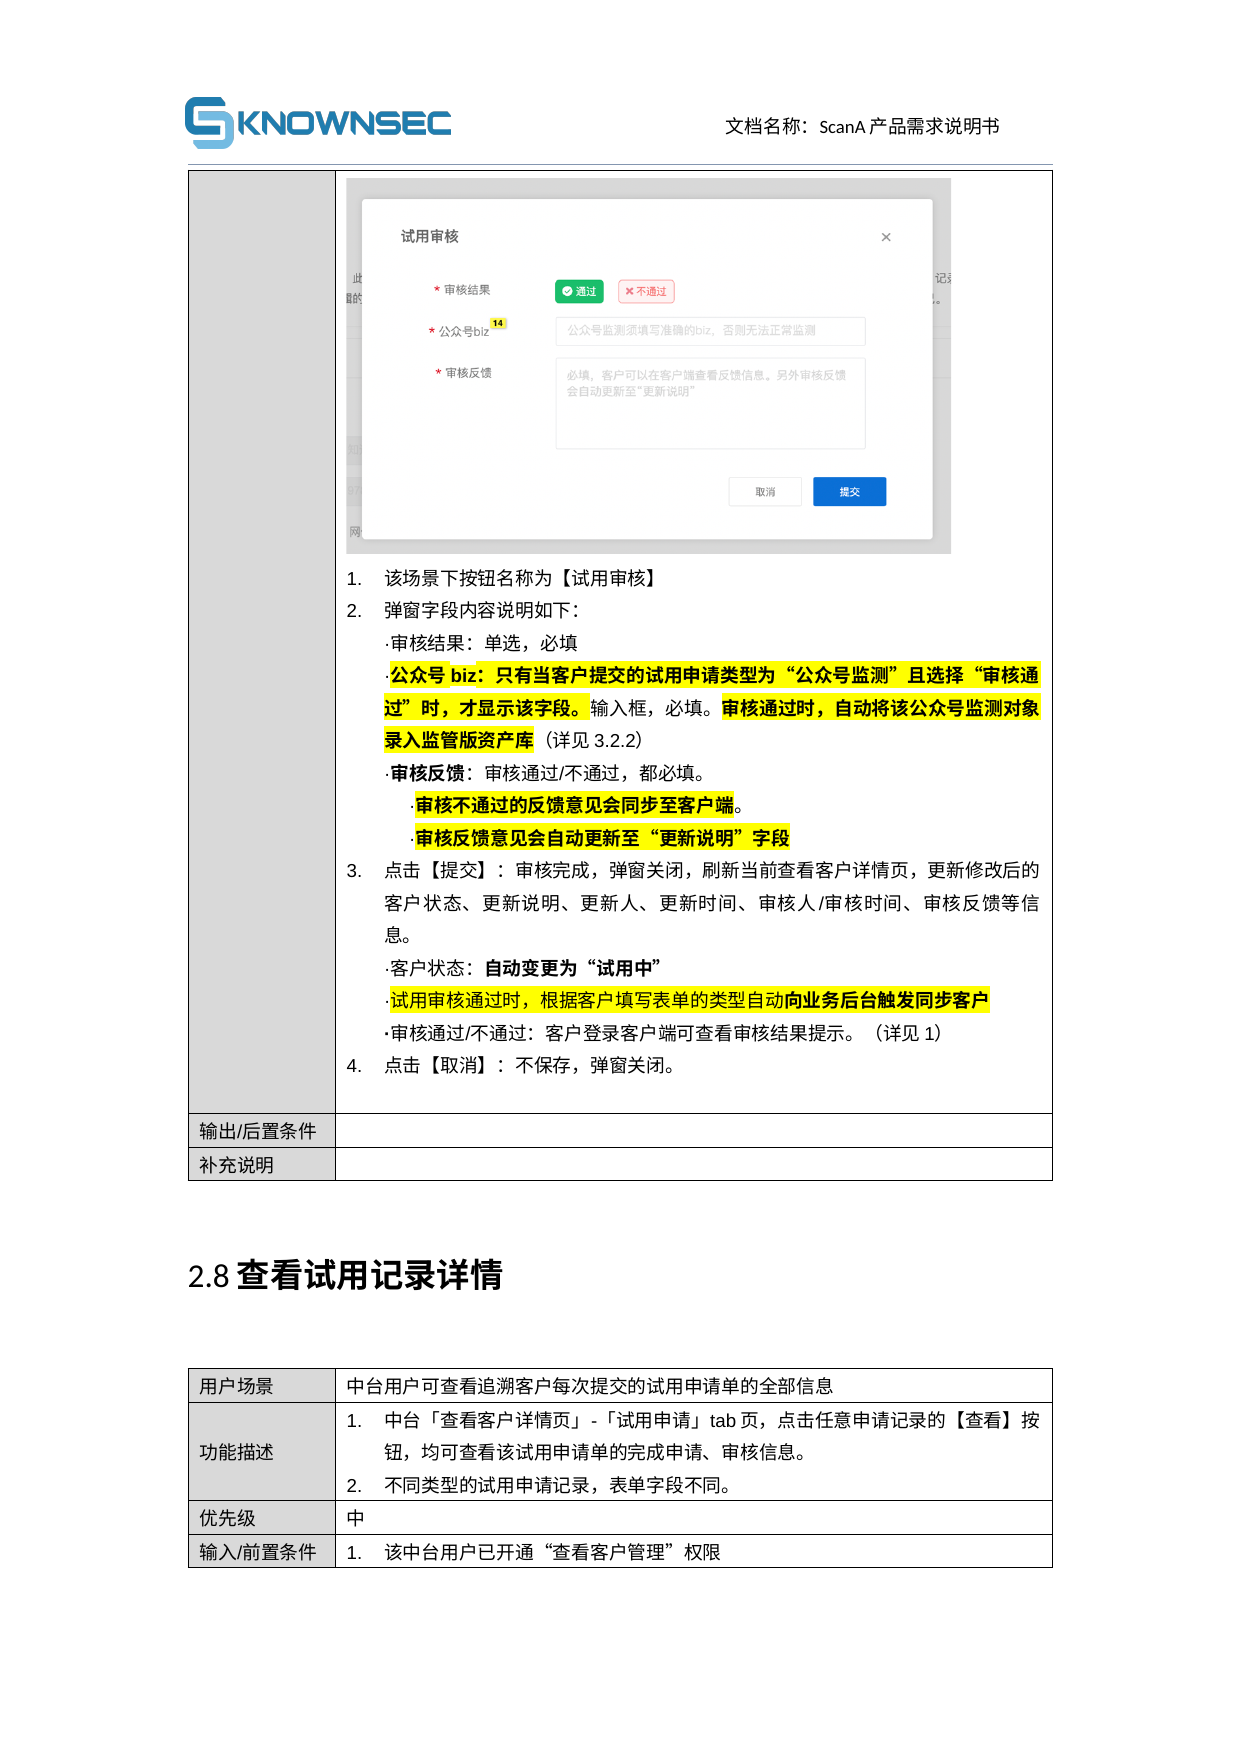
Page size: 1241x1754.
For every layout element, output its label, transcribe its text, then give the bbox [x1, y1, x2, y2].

table_cell [336, 1114, 1052, 1147]
table_cell [336, 1148, 1052, 1180]
table_header 用户场景 [189, 1369, 335, 1402]
table_header 中台用户可查看追溯客户每次提交的试用申请单的全部信息 [336, 1369, 1052, 1402]
table_cell 该中台用户已开通“查看客户管理”权限 入口: 左侧菜单栏导航点击「客户管理」-点击【查看】客户详情-「试用申请」tab页，点击【查看】按钮打开查看试用申请详情弹窗。 [336, 1535, 1052, 1567]
subtitle 2.8查看试用记录详情 [187, 1241, 1053, 1306]
table_cell 优先级 [189, 1501, 335, 1534]
table_cell 需求描述 [189, 171, 335, 1113]
table_cell 输入/前置条件 [189, 1535, 335, 1567]
table_cell 中 [336, 1501, 1052, 1534]
picture [185, 97, 451, 149]
table_cell 中台「查看客户详情页」-「试用申请」tab页，点击任意申请记录的【查看】按钮，均可查看该试用申请单的完成申请、审核信息。 不同类型的试用申请记录，表单字段不同。 [336, 1403, 1052, 1500]
picture [346, 178, 952, 554]
table_cell 功能描述 [189, 1403, 335, 1500]
table_cell 输出/后置条件 [189, 1114, 335, 1147]
table_cell 补充说明 [189, 1148, 335, 1180]
